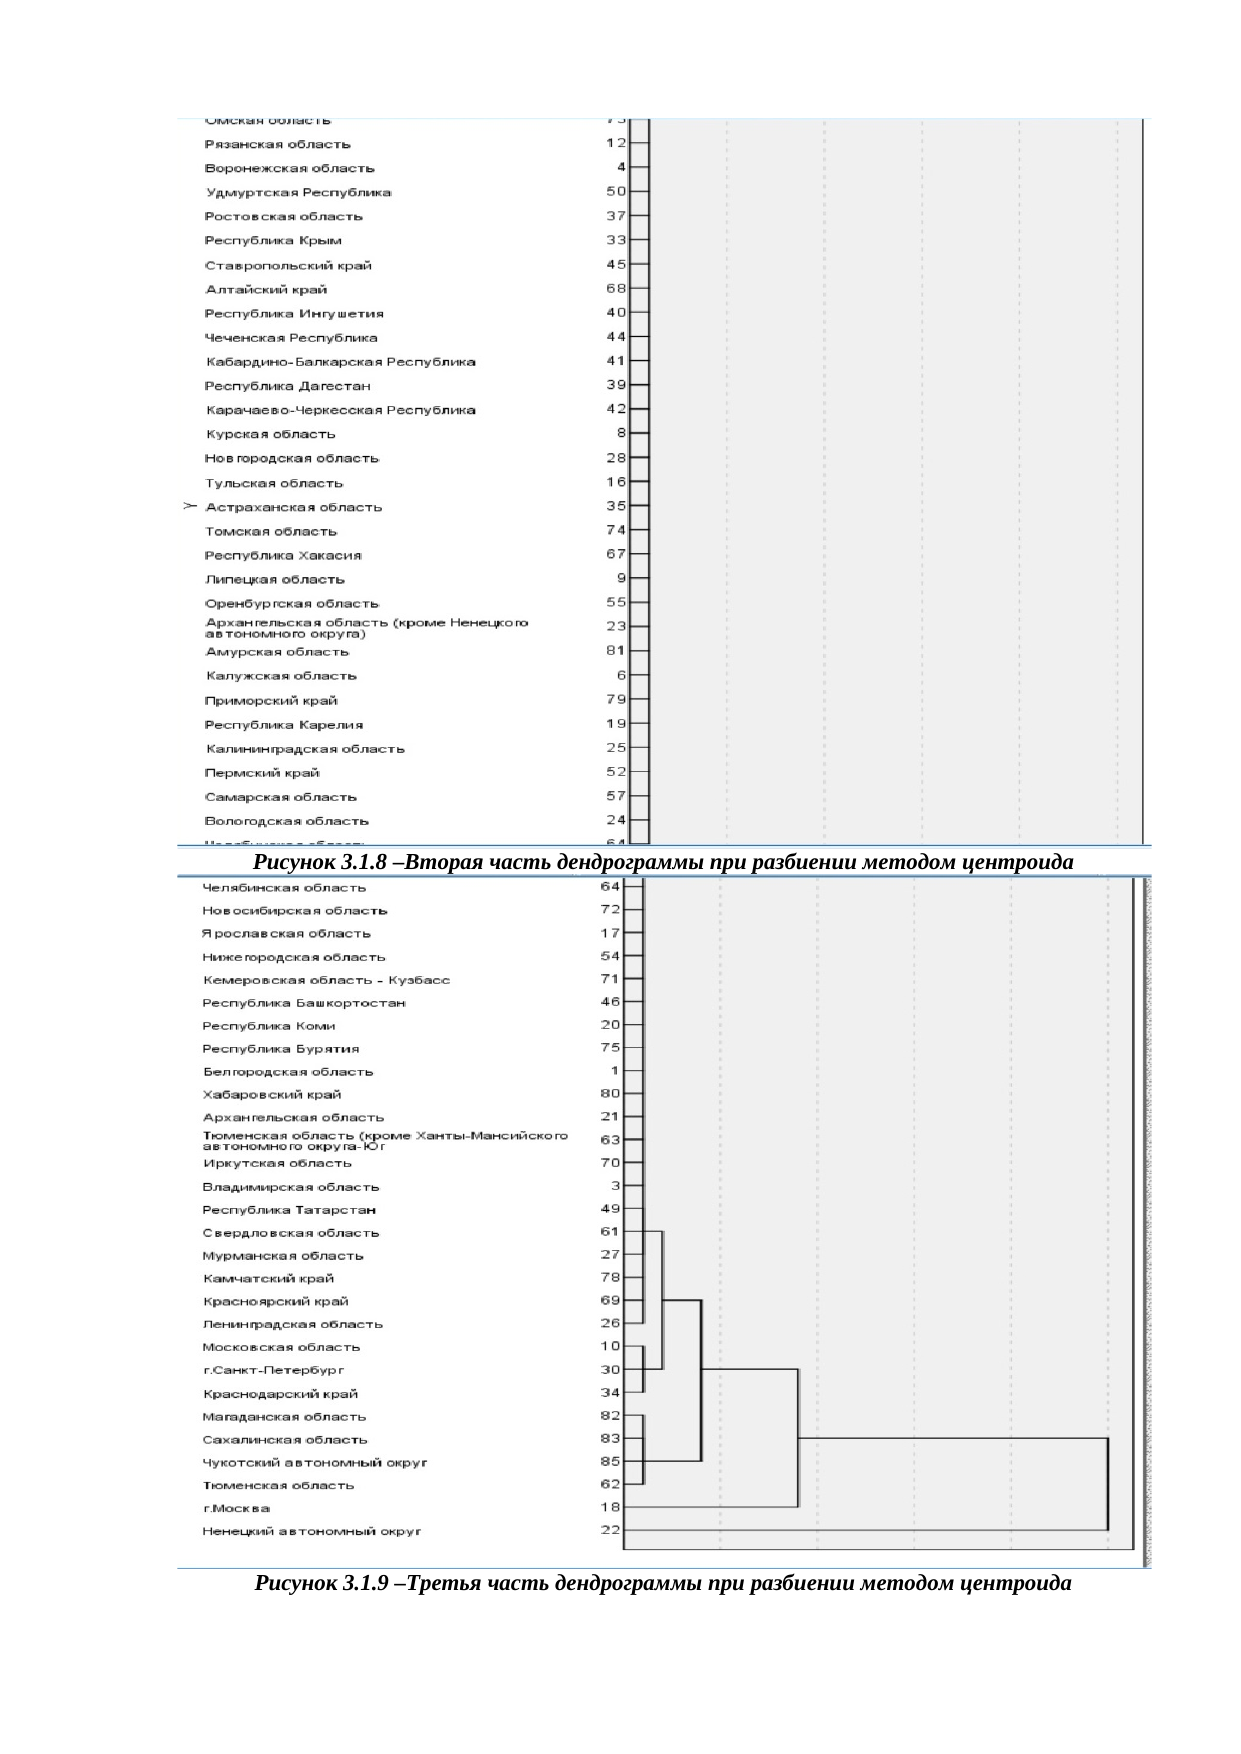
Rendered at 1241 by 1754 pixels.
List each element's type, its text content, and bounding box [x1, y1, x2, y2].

picture [177, 118, 1152, 849]
picture [177, 874, 1152, 1569]
text Рисунок 3.1.9 –Третья часть дендрограммы при разбиении методом центроида [177, 1569, 1152, 1595]
text Рисунок 3.1.8 –Вторая часть дендрограммы при разбиении методом центроида [177, 849, 1152, 874]
